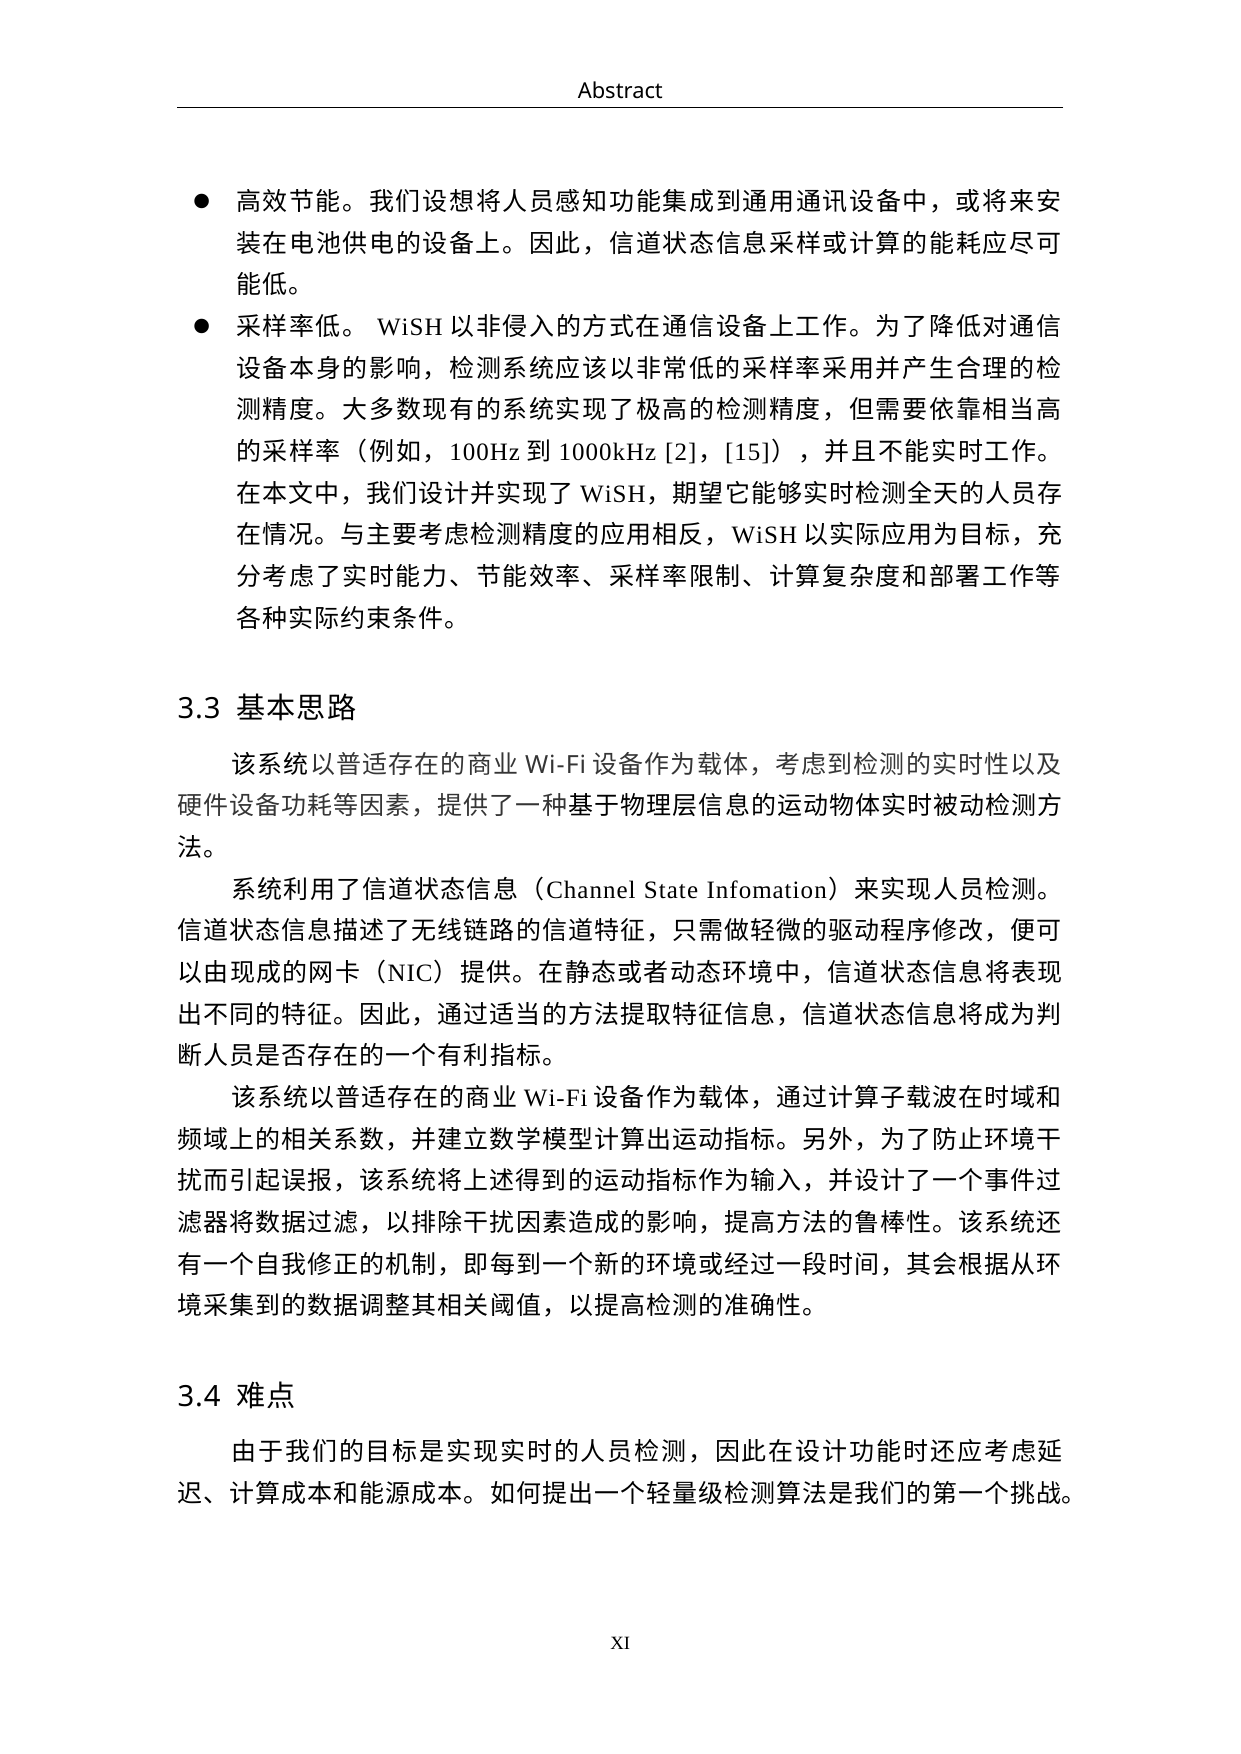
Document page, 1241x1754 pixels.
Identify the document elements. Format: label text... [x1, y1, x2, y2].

list 采样率低。 WiSH以非侵入的方式在通信设备上工作。为了降低对通信设备本身的影响，检测系统应该以非常低的采样率采用并产生合理的检测精度。大多数现有的系统实现了极高的检测精度，但需要依靠相当高的采样率（例如，100Hz到1000kHz [2]，[15]），并且不能实时工作。在本文中，我们设计并实现了WiSH，期望它能够实时检测全天的人员存在情况。与主要考虑检测精度的应用相反，WiSH以实际应用为目标，充分考虑了实时能力、节能效率、采样率限制、计算复杂度和部署工作等各种实际约束条件。 [192, 302, 1063, 636]
list 高效节能。我们设想将人员感知功能集成到通用通讯设备中，或将来安装在电池供电的设备上。因此，信道状态信息采样或计算的能耗应尽可能低。 [192, 177, 1063, 302]
text 系统利用了信道状态信息（Channel State Infomation）来实现人员检测。信道状态信息描述了无线链路的信道特征，只需做轻微的驱动程序修改，便可以由现成的网卡（NIC）提供。在静态或者动态环境中，信道状态信息将表现出不同的特征。因此，通过适当的方法提取特征信息，信道状态信息将成为判断人员是否存在的一个有利指标。 [177, 865, 1063, 1073]
text 该系统以普适存在的商业Wi-Fi设备作为载体，通过计算子载波在时域和频域上的相关系数，并建立数学模型计算出运动指标。另外，为了防止环境干扰而引起误报，该系统将上述得到的运动指标作为输入，并设计了一个事件过滤器将数据过滤，以排除干扰因素造成的影响，提高方法的鲁棒性。该系统还有一个自我修正的机制，即每到一个新的环境或经过一段时间，其会根据从环境采集到的数据调整其相关阈值，以提高检测的准确性。 [177, 1073, 1063, 1323]
text 由于我们的目标是实现实时的人员检测，因此在设计功能时还应考虑延迟、计算成本和能源成本。如何提出一个轻量级检测算法是我们的第一个挑战。 [177, 1427, 1063, 1511]
text 基本思路 [177, 686, 1063, 727]
text 难点 [177, 1373, 1063, 1415]
text 该系统以普适存在的商业Wi-Fi设备作为载体，考虑到检测的实时性以及硬件设备功耗等因素，提供了一种基于物理层信息的运动物体实时被动检测方法。 [177, 740, 1063, 865]
